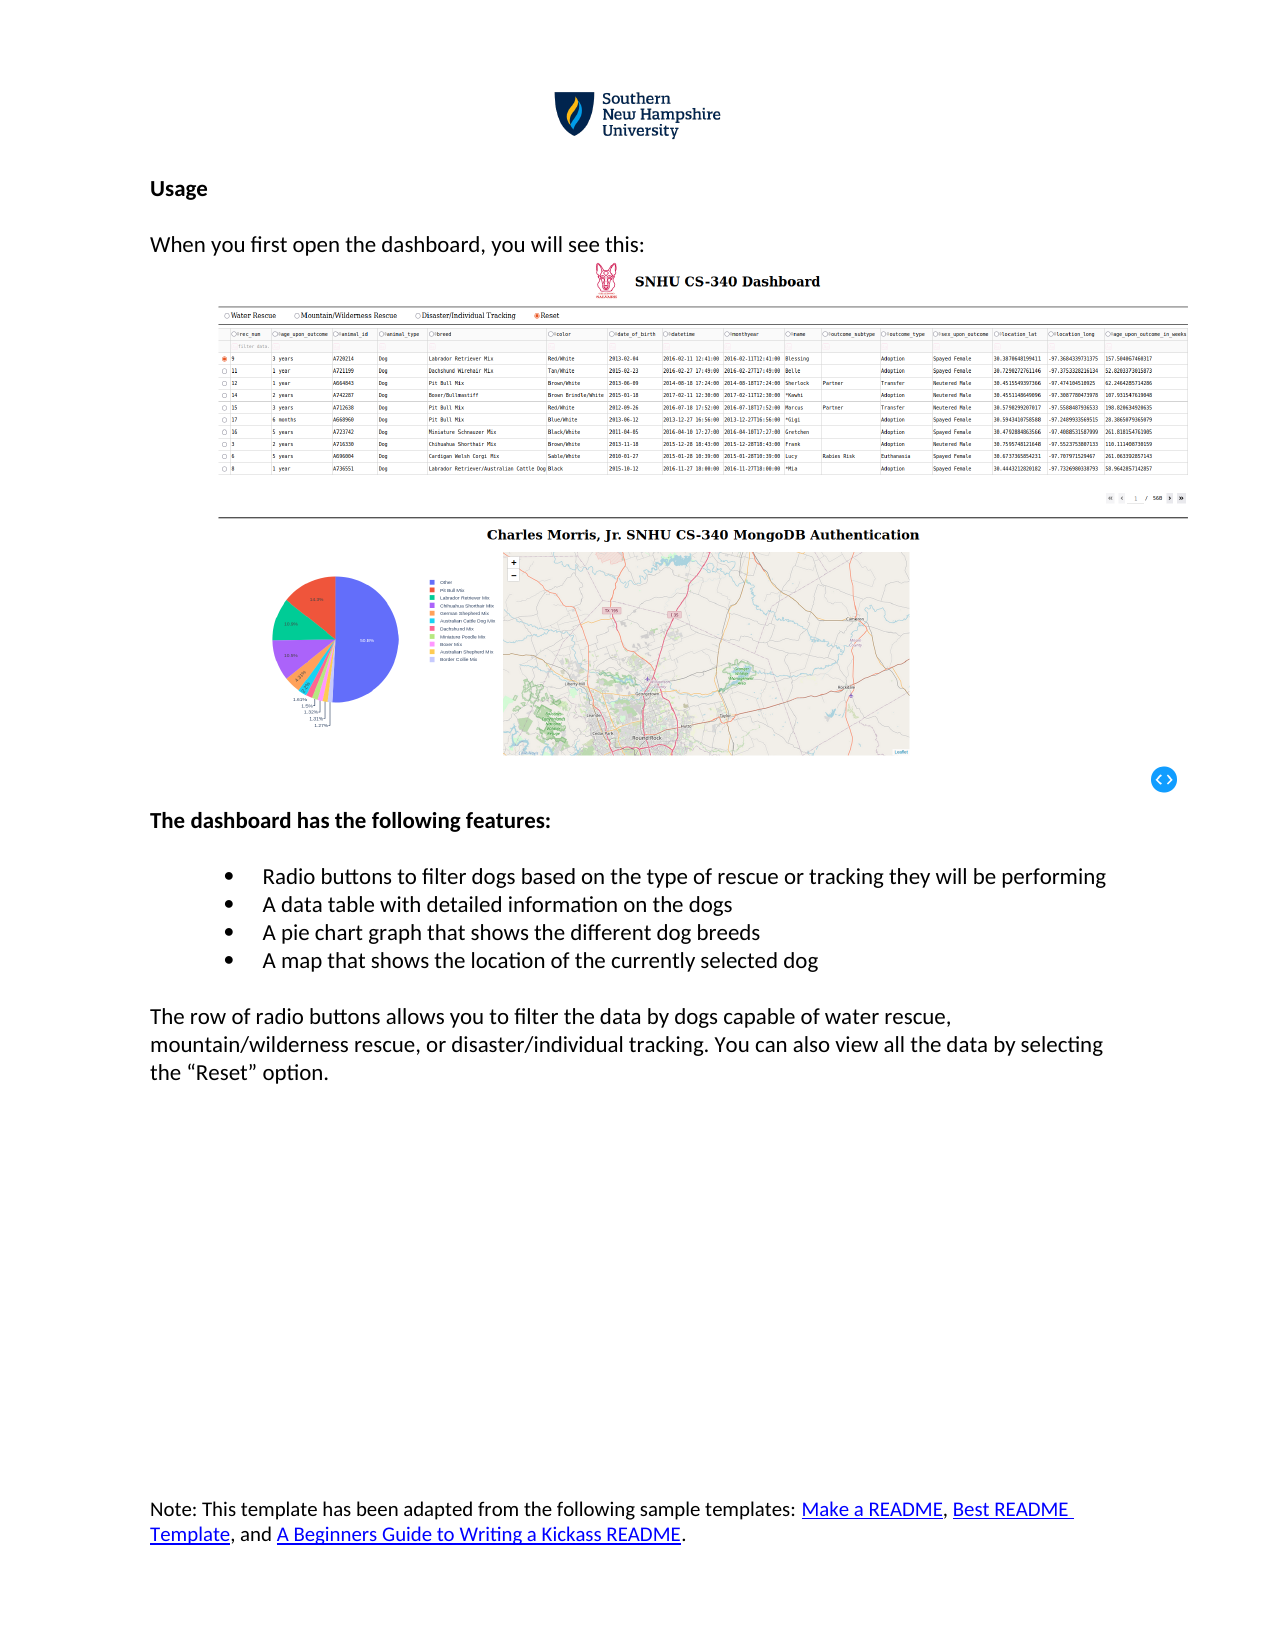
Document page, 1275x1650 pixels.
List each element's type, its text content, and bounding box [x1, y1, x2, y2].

picture [215, 258, 1191, 806]
list A map that shows the location of the currently selected dog [225, 946, 1125, 974]
subtitle Usage [150, 174, 1125, 202]
list Radio buttons to filter dogs based on the type of rescue or tracking they will be performing [225, 862, 1125, 890]
text The row of radio buttons allows you to filter the data by dogs capable of water rescue, mountain/wilderness rescue, or disaster/individual tracking. You can also view all the data by selecting the “Reset” option. [150, 1002, 1125, 1086]
text The dashboard has the following features: [150, 806, 1125, 834]
list A pie chart graph that shows the different dog breeds [225, 918, 1125, 946]
list A data table with detailed information on the dogs [225, 890, 1125, 918]
picture [546, 75, 729, 154]
text When you first open the dashboard, you will see this: [150, 230, 1125, 258]
